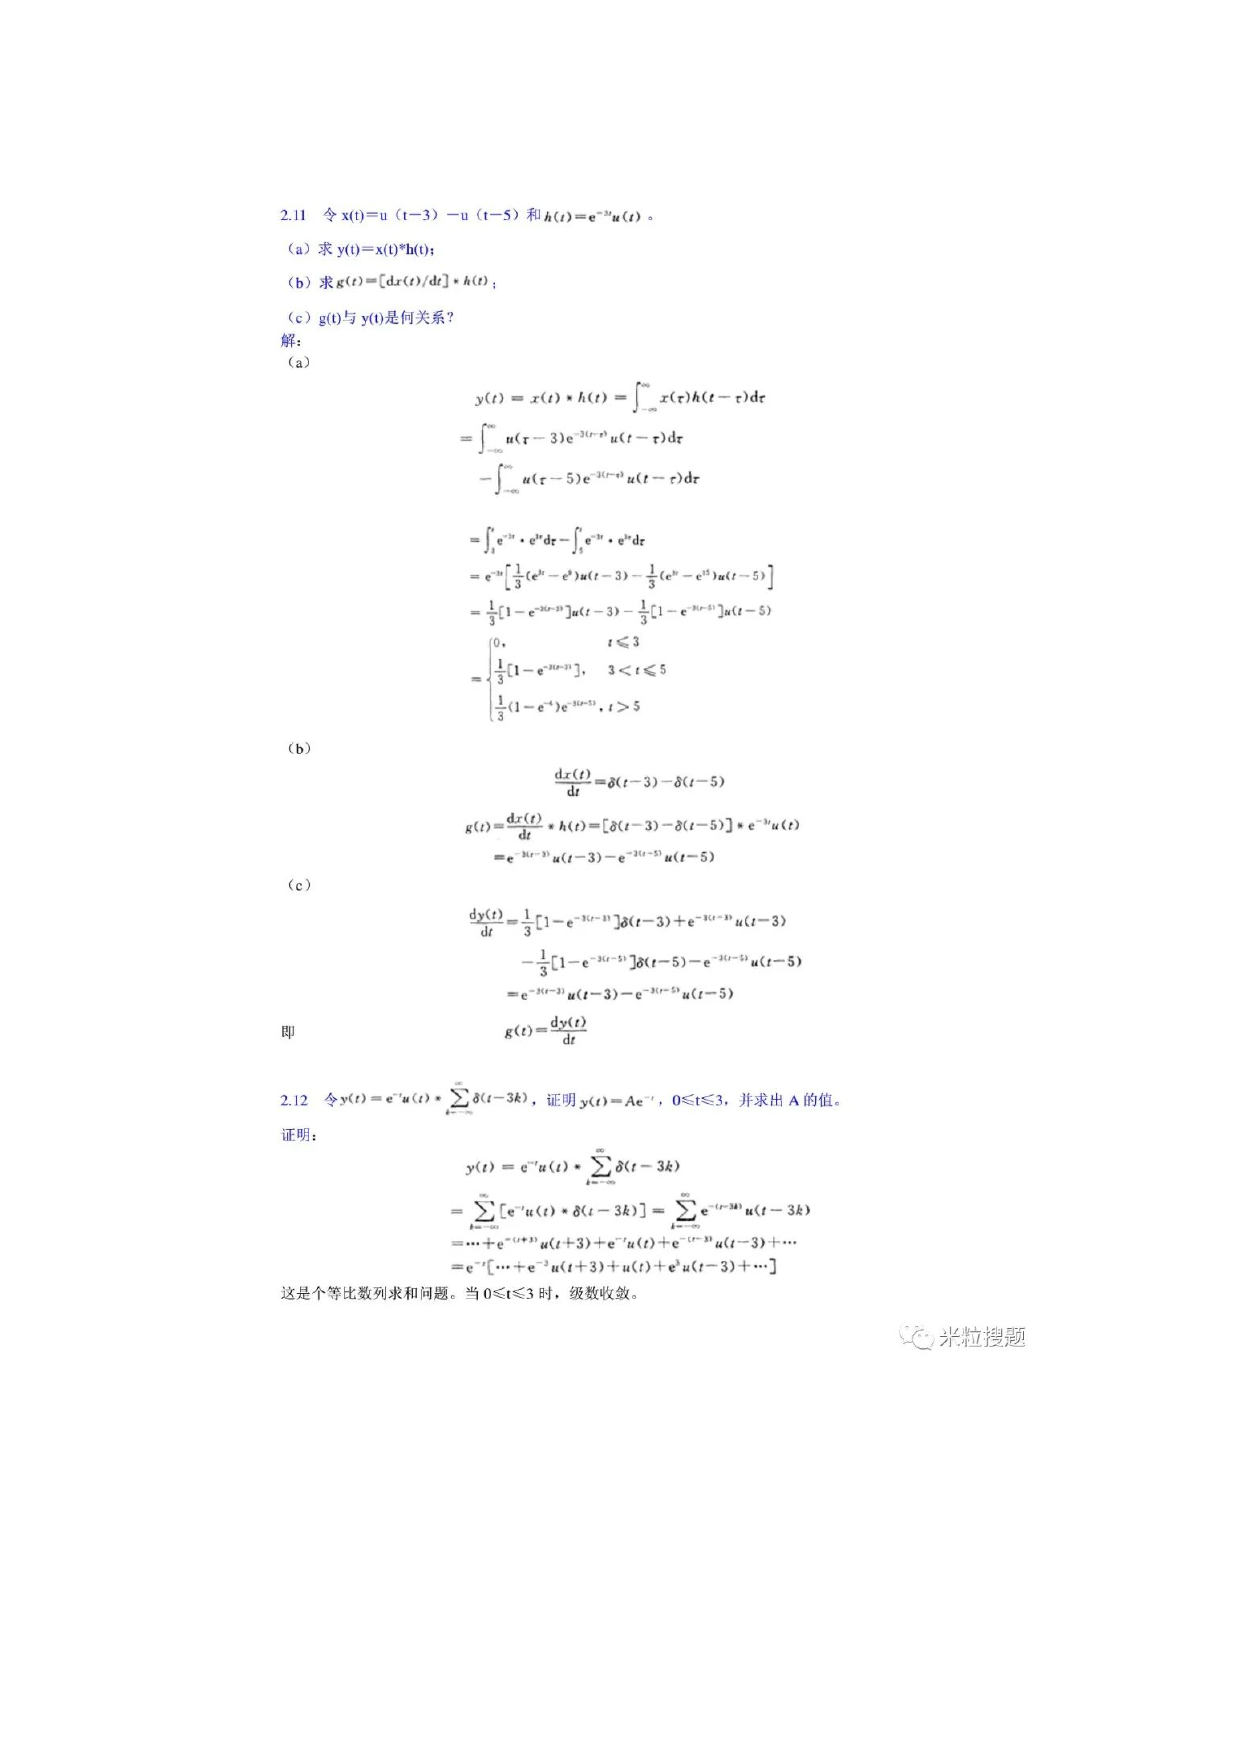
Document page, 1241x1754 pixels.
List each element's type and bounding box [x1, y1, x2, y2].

picture [187, 152, 1053, 1375]
